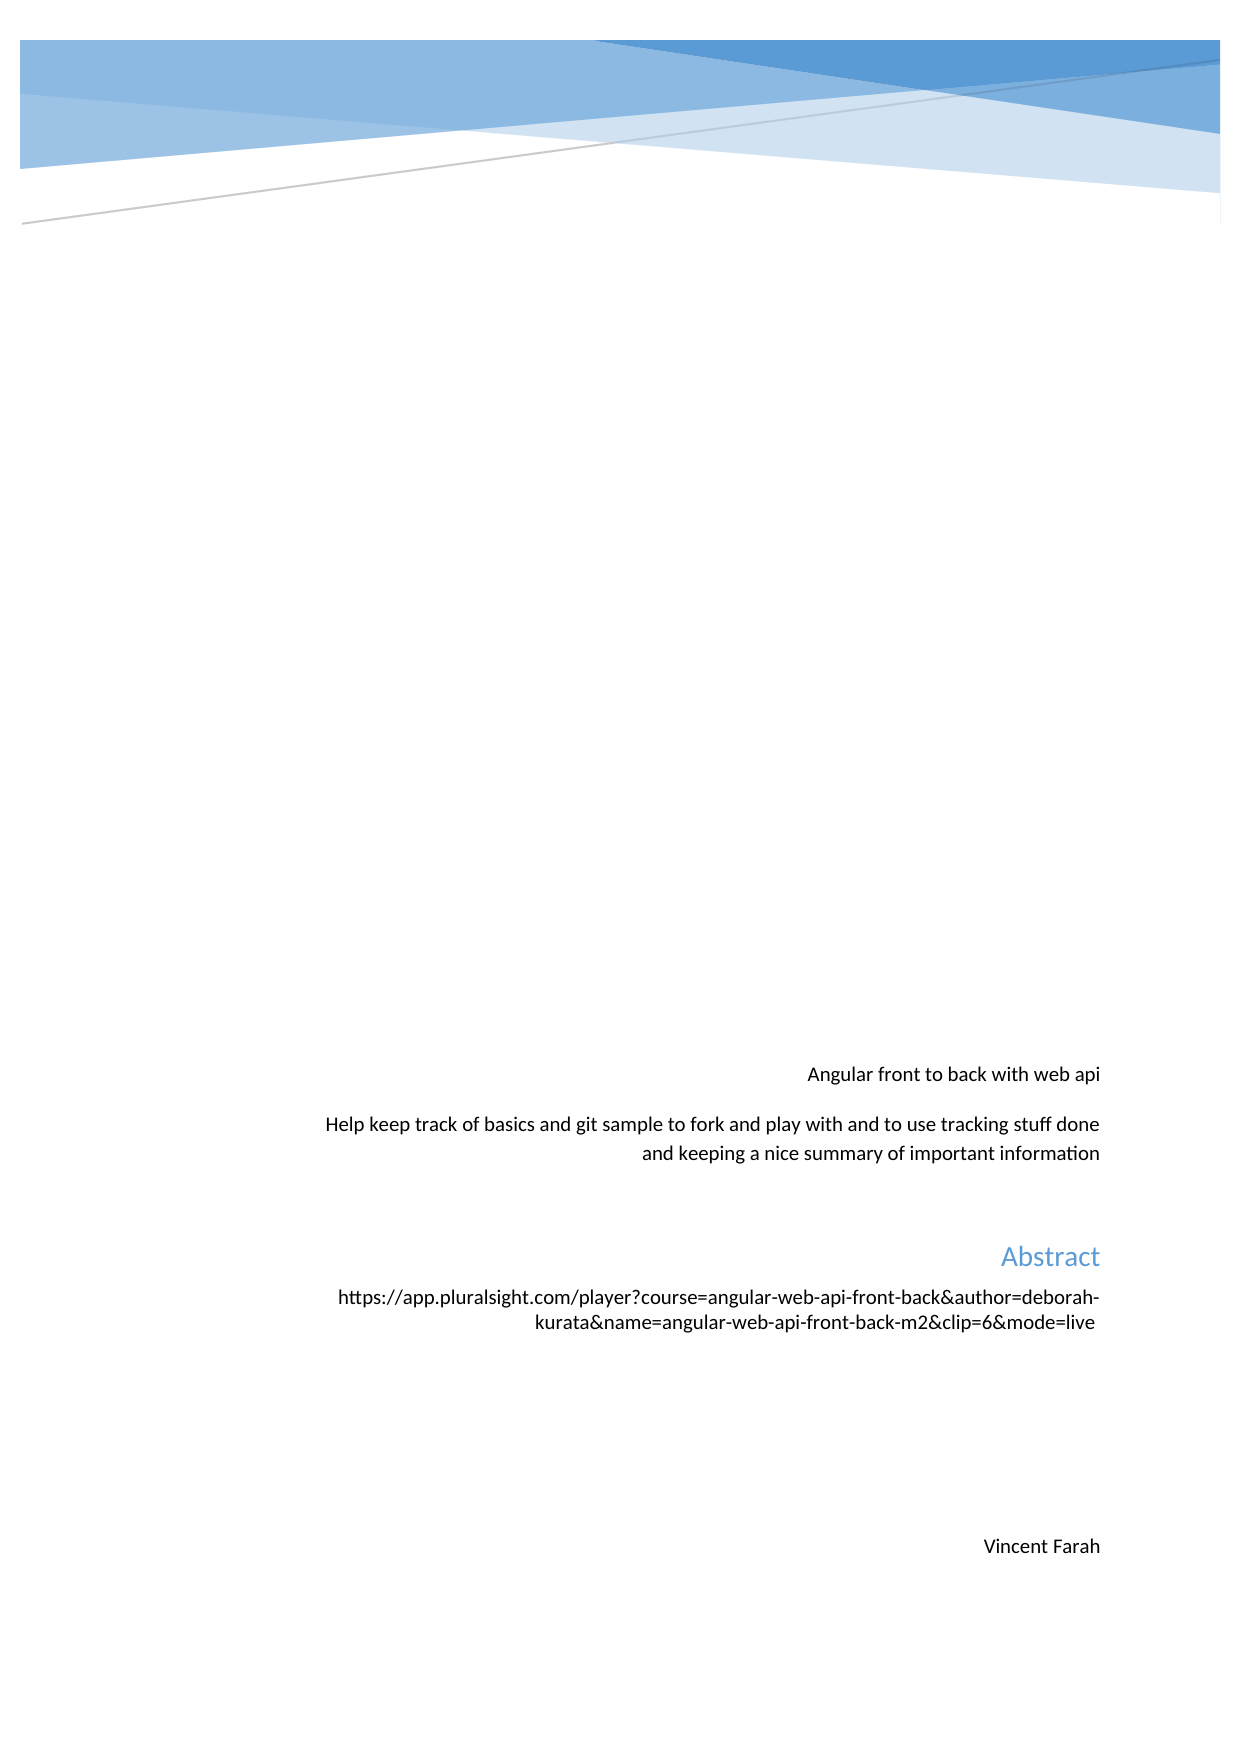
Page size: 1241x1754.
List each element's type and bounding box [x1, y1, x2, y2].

picture [20, 40, 1221, 240]
